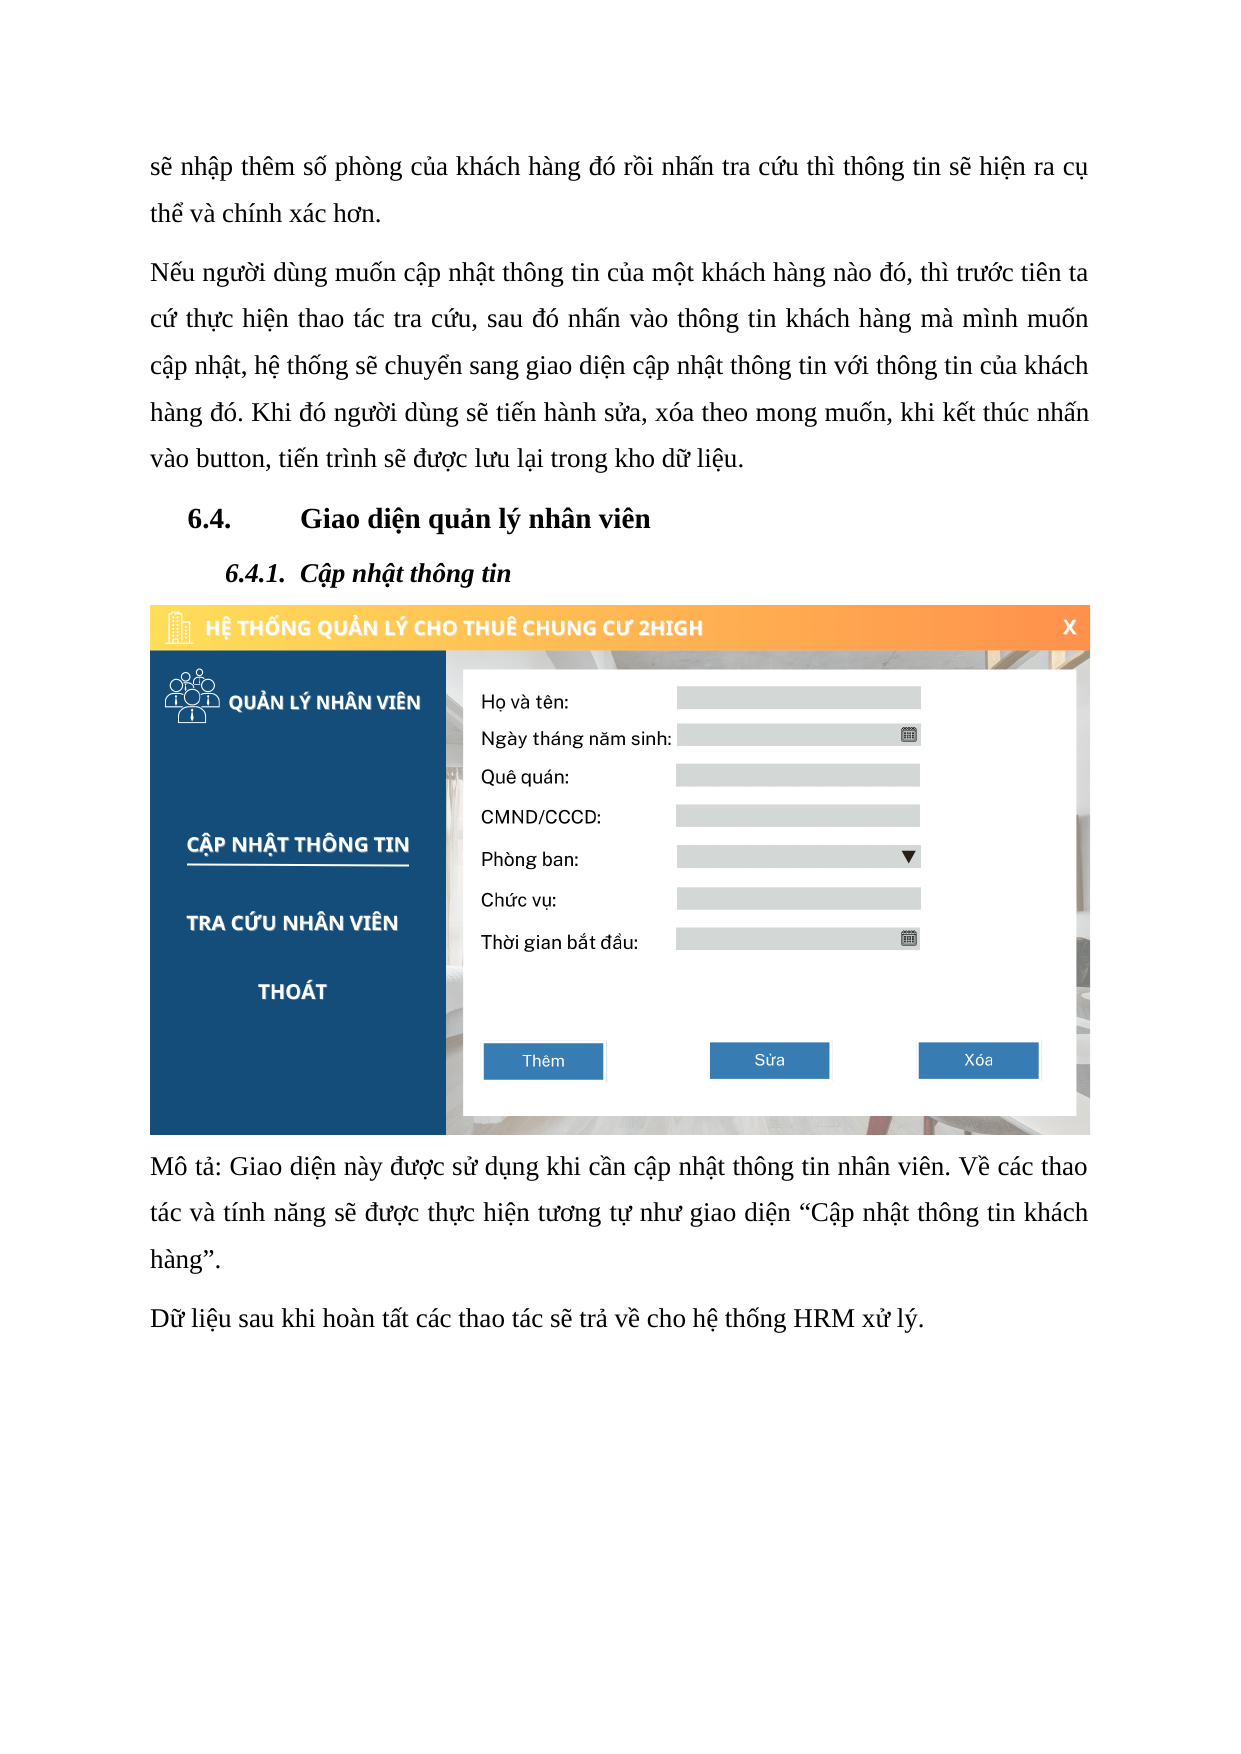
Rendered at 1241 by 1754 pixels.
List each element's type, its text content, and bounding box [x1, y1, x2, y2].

subtitle Cập nhật thông tin [225, 557, 1090, 588]
text Mô tả: Giao diện này được sử dụng khi cần cập nhật thông tin nhân viên. Về các thao tác và tính năng sẽ được thực hiện tương tự như giao diện “Cập nhật thông tin khách hàng”. [150, 1135, 1090, 1274]
text Dữ liệu sau khi hoàn tất các thao tác sẽ trả về cho hệ thống HRM xử lý. [150, 1302, 1090, 1333]
picture [150, 605, 1091, 1135]
text Nếu người dùng muốn cập nhật thông tin của một khách hàng nào đó, thì trước tiên ta cứ thực hiện thao tác tra cứu, sau đó nhấn vào thông tin khách hàng mà mình muốn cập nhật, hệ thống sẽ chuyển sang giao diện cập nhật thông tin với thông tin của khách hàng đó. Khi đó người dùng sẽ tiến hành sửa, xóa theo mong muốn, khi kết thúc nhấn vào button, tiến trình sẽ được lưu lại trong kho dữ liệu. [150, 256, 1090, 474]
subtitle Giao diện quản lý nhân viên [187, 502, 1090, 535]
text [150, 150, 1090, 228]
